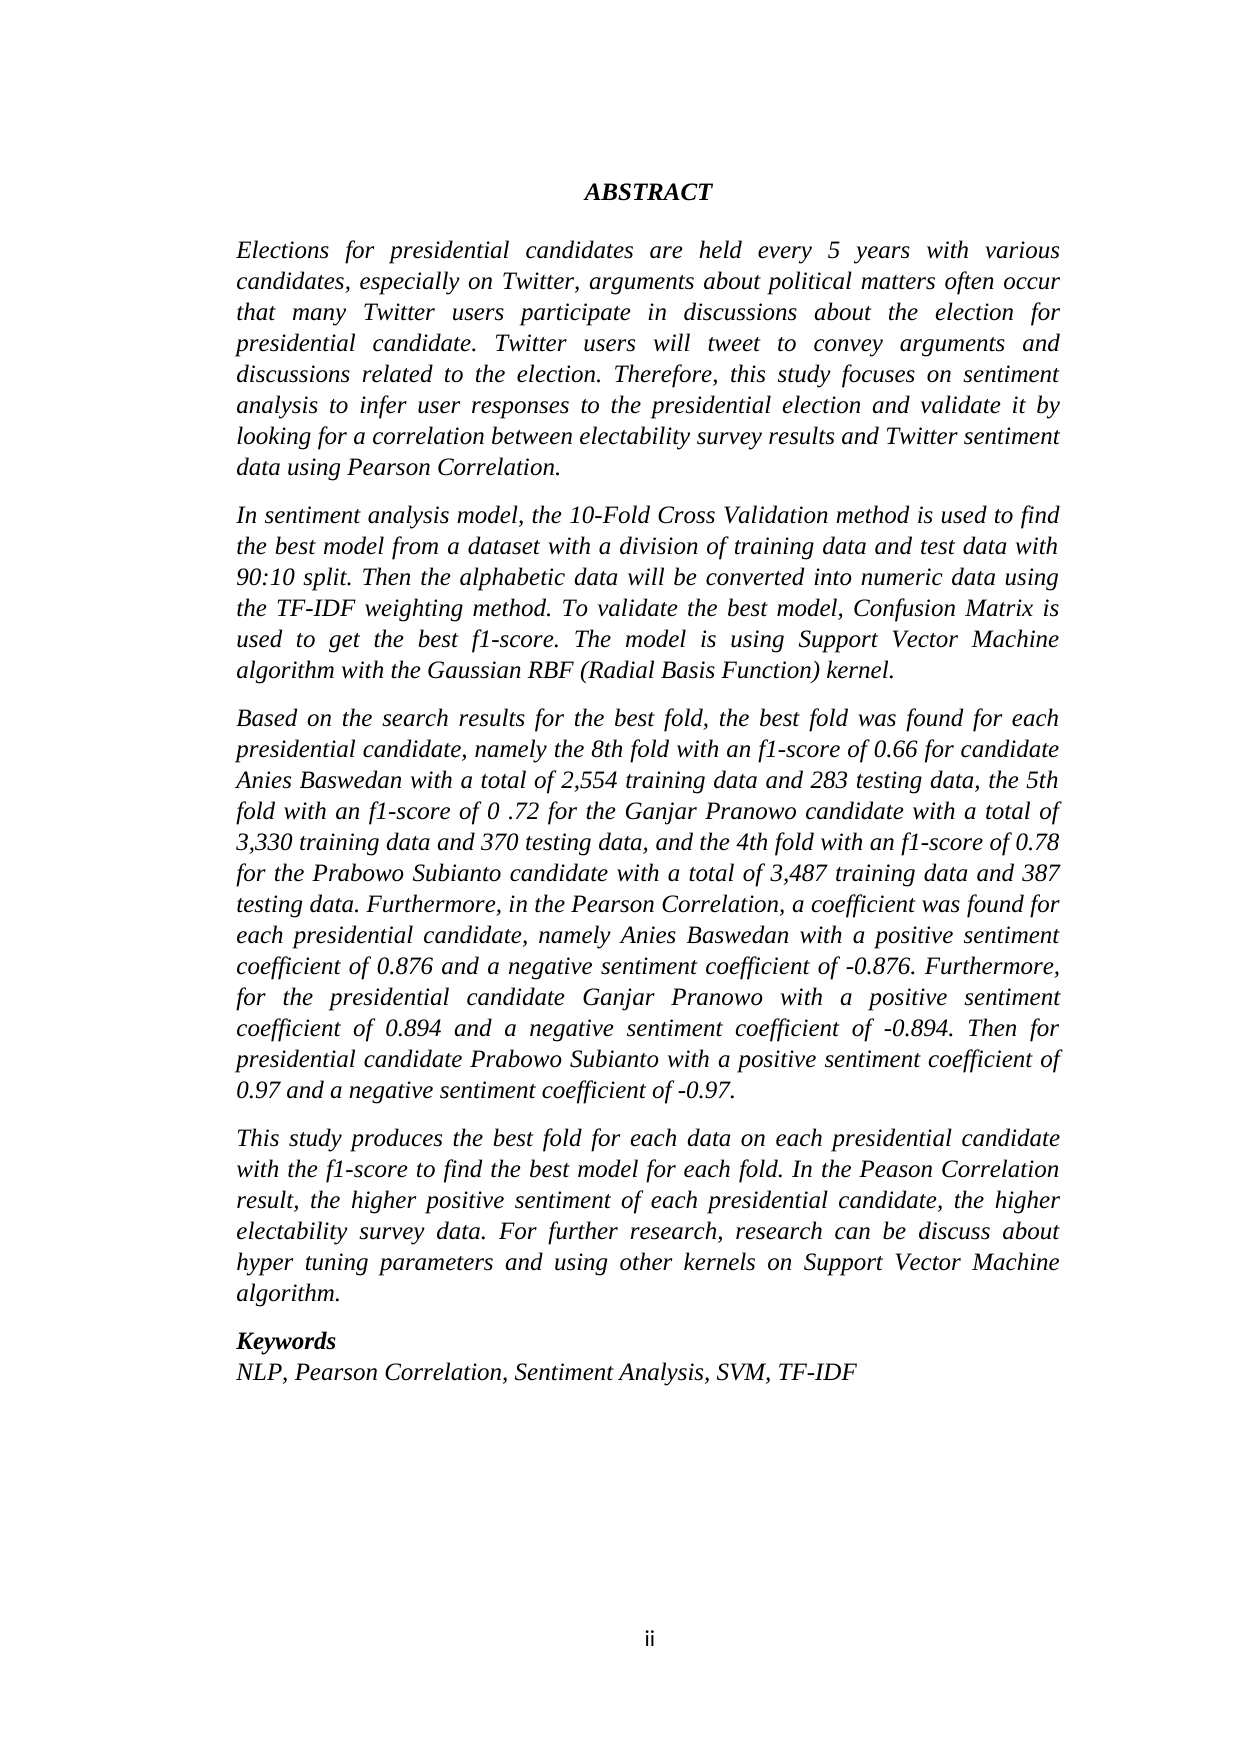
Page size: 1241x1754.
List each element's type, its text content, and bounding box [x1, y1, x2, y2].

subtitle ABSTRACT [236, 177, 1063, 206]
text Elections for presidential candidates are held every 5 years with various candidates, especially on Twitter, arguments about political matters often occur that many Twitter users participate in discussions about the election for presidential candidate. Twitter users will tweet to convey arguments and discussions related to the election. Therefore, this study focuses on sentiment analysis to infer user responses to the presidential election and validate it by looking for a correlation between electability survey results and Twitter sentiment data using Pearson Correlation. [236, 235, 1063, 481]
text In sentiment analysis model, the 10-Fold Cross Validation method is used to find the best model from a dataset with a division of training data and test data with 90:10 split. Then the alphabetic data will be converted into numeric data using the TF-IDF weighting method. To validate the best model, Confusion Matrix is used to get the best f1-score. The model is using Support Vector Machine algorithm with the Gaussian RBF (Radial Basis Function) kernel. [236, 500, 1063, 684]
text Based on the search results for the best fold, the best fold was found for each presidential candidate, namely the 8th fold with an f1-score of 0.66 for candidate Anies Baswedan with a total of 2,554 training data and 283 testing data, the 5th fold with an f1-score of 0 .72 for the Ganjar Pranowo candidate with a total of 3,330 training data and 370 testing data, and the 4th fold with an f1-score of 0.78 for the Prabowo Subianto candidate with a total of 3,487 training data and 387 testing data. Furthermore, in the Pearson Correlation, a coefficient was found for each presidential candidate, namely Anies Baswedan with a positive sentiment coefficient of 0.876 and a negative sentiment coefficient of -0.876. Furthermore, for the presidential candidate Ganjar Pranowo with a positive sentiment coefficient of 0.894 and a negative sentiment coefficient of -0.894. Then for presidential candidate Prabowo Subianto with a positive sentiment coefficient of 0.97 and a negative sentiment coefficient of -0.97. [236, 703, 1063, 1104]
text Keywords [236, 1326, 1063, 1354]
text This study produces the best fold for each data on each presidential candidate with the f1-score to find the best model for each fold. In the Peason Correlation result, the higher positive sentiment of each presidential candidate, the higher electability survey data. For further research, research can be discuss about hyper tuning parameters and using other kernels on Support Vector Machine algorithm. [236, 1123, 1063, 1307]
text NLP, Pearson Correlation, Sentiment Analysis, SVM, TF-IDF [236, 1357, 1063, 1386]
